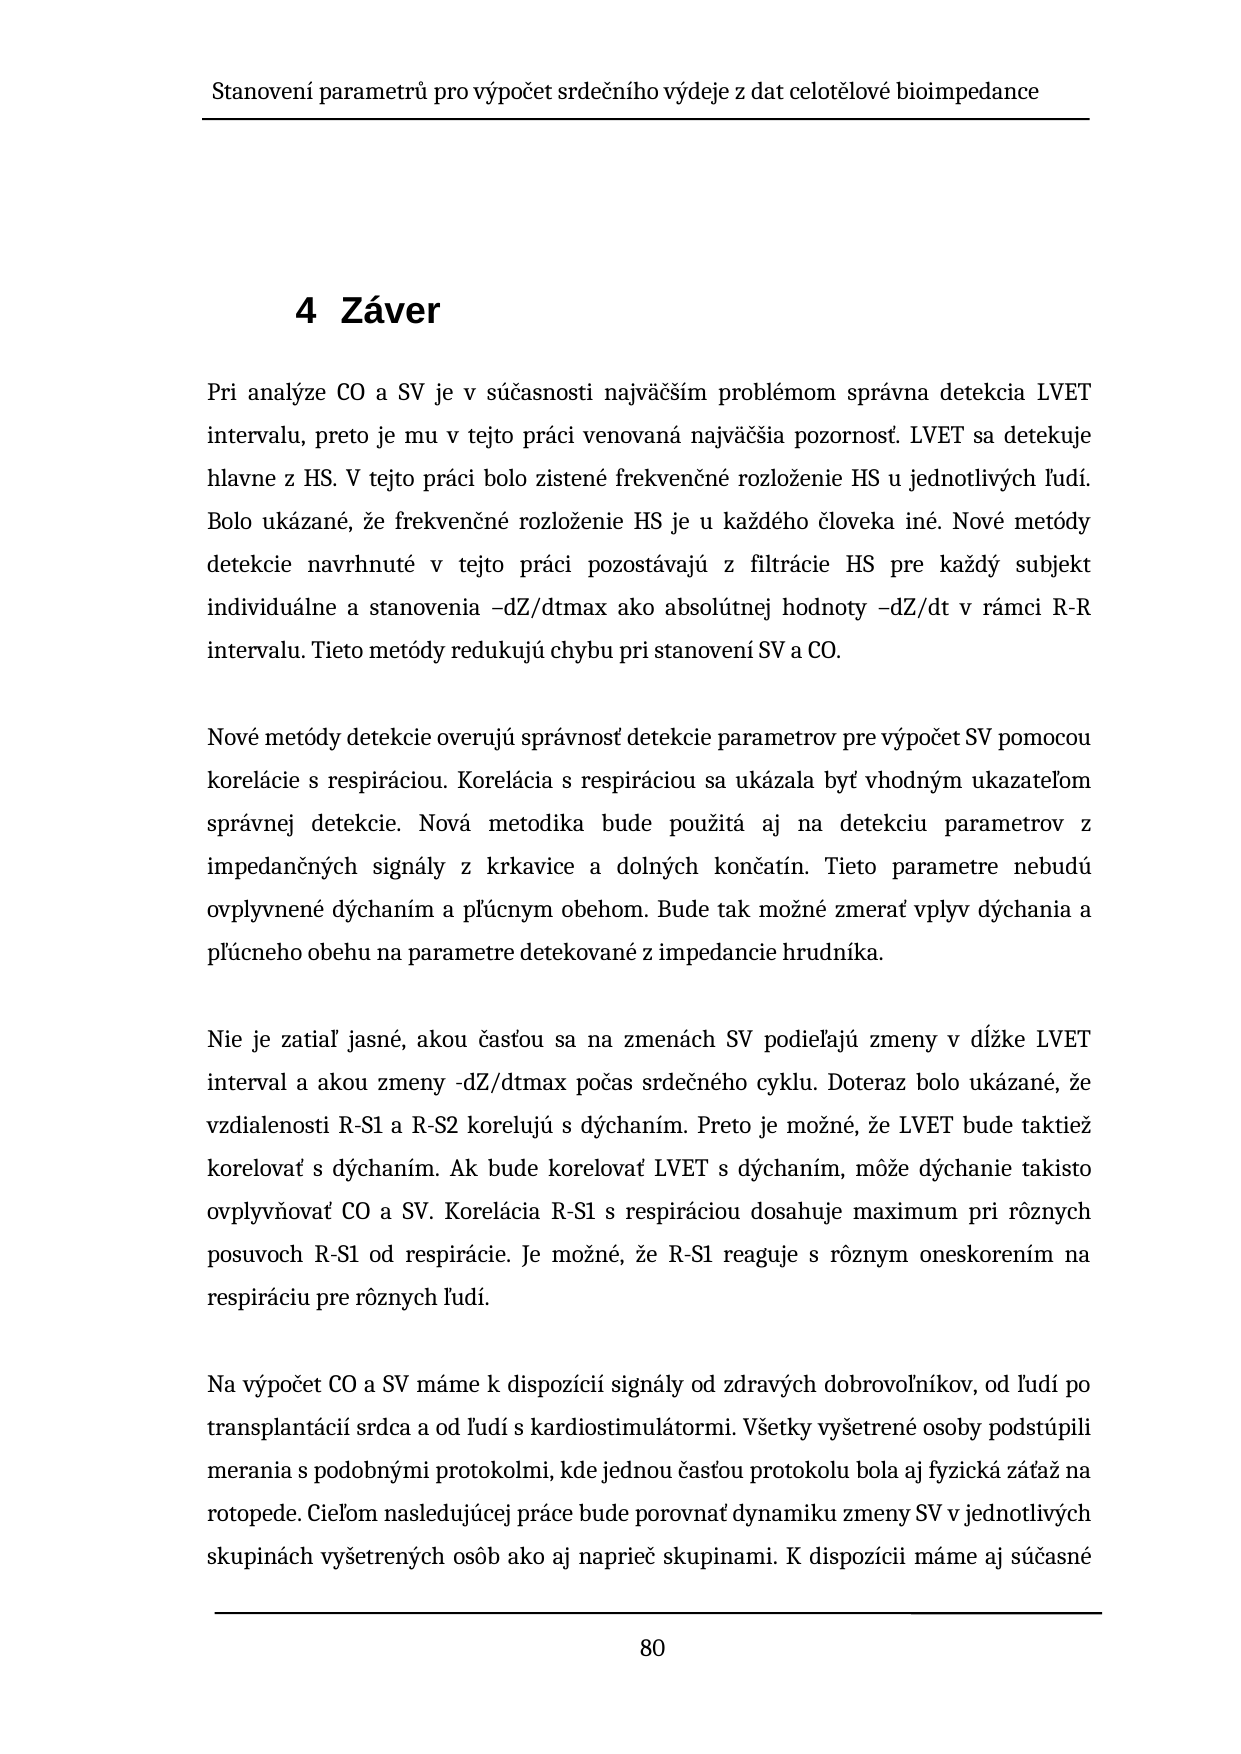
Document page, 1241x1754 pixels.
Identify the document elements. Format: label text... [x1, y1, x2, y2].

text Nové metódy detekcie overujú správnosť detekcie parametrov pre výpočet SV pomocou korelácie s respiráciou. Korelácia s respiráciou sa ukázala byť vhodným ukazateľom správnej detekcie. Nová metodika bude použitá aj na detekciu parametrov z impedančných signály z krkavice a dolných končatín. Tieto parametre nebudú ovplyvnené dýchaním a pľúcnym obehom. Bude tak možné zmerať vplyv dýchania a pľúcneho obehu na parametre detekované z impedancie hrudníka. [207, 723, 1092, 967]
text Pri analýze CO a SV je v súčasnosti najväčším problémom správna detekcia LVET intervalu, preto je mu v tejto práci venovaná najväčšia pozornosť. LVET sa detekuje hlavne z HS. V tejto práci bolo zistené frekvenčné rozloženie HS u jednotlivých ľudí. Bolo ukázané, že frekvenčné rozloženie HS je u každého človeka iné. Nové metódy detekcie navrhnuté v tejto práci pozostávajú z filtrácie HS pre každý subjekt individuálne a stanovenia –dZ/dtmax ako absolútnej hodnoty –dZ/dt v rámci R-R intervalu. Tieto metódy redukujú chybu pri stanovení SV a CO. [207, 378, 1092, 665]
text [207, 1369, 1092, 1571]
text Nie je zatiaľ jasné, akou časťou sa na zmenách SV podieľajú zmeny v dĺžke LVET interval a akou zmeny -dZ/dtmax počas srdečného cyklu. Doteraz bolo ukázané, že vzdialenosti R-S1 a R-S2 korelujú s dýchaním. Preto je možné, že LVET bude taktiež korelovať s dýchaním. Ak bude korelovať LVET s dýchaním, môže dýchanie takisto ovplyvňovať CO a SV. Korelácia R-S1 s respiráciou dosahuje maximum pri rôznych posuvoch R-S1 od respirácie. Je možné, že R-S1 reaguje s rôznym oneskorením na respiráciu pre rôznych ľudí. [207, 1024, 1092, 1312]
subtitle Záver [295, 288, 1092, 331]
